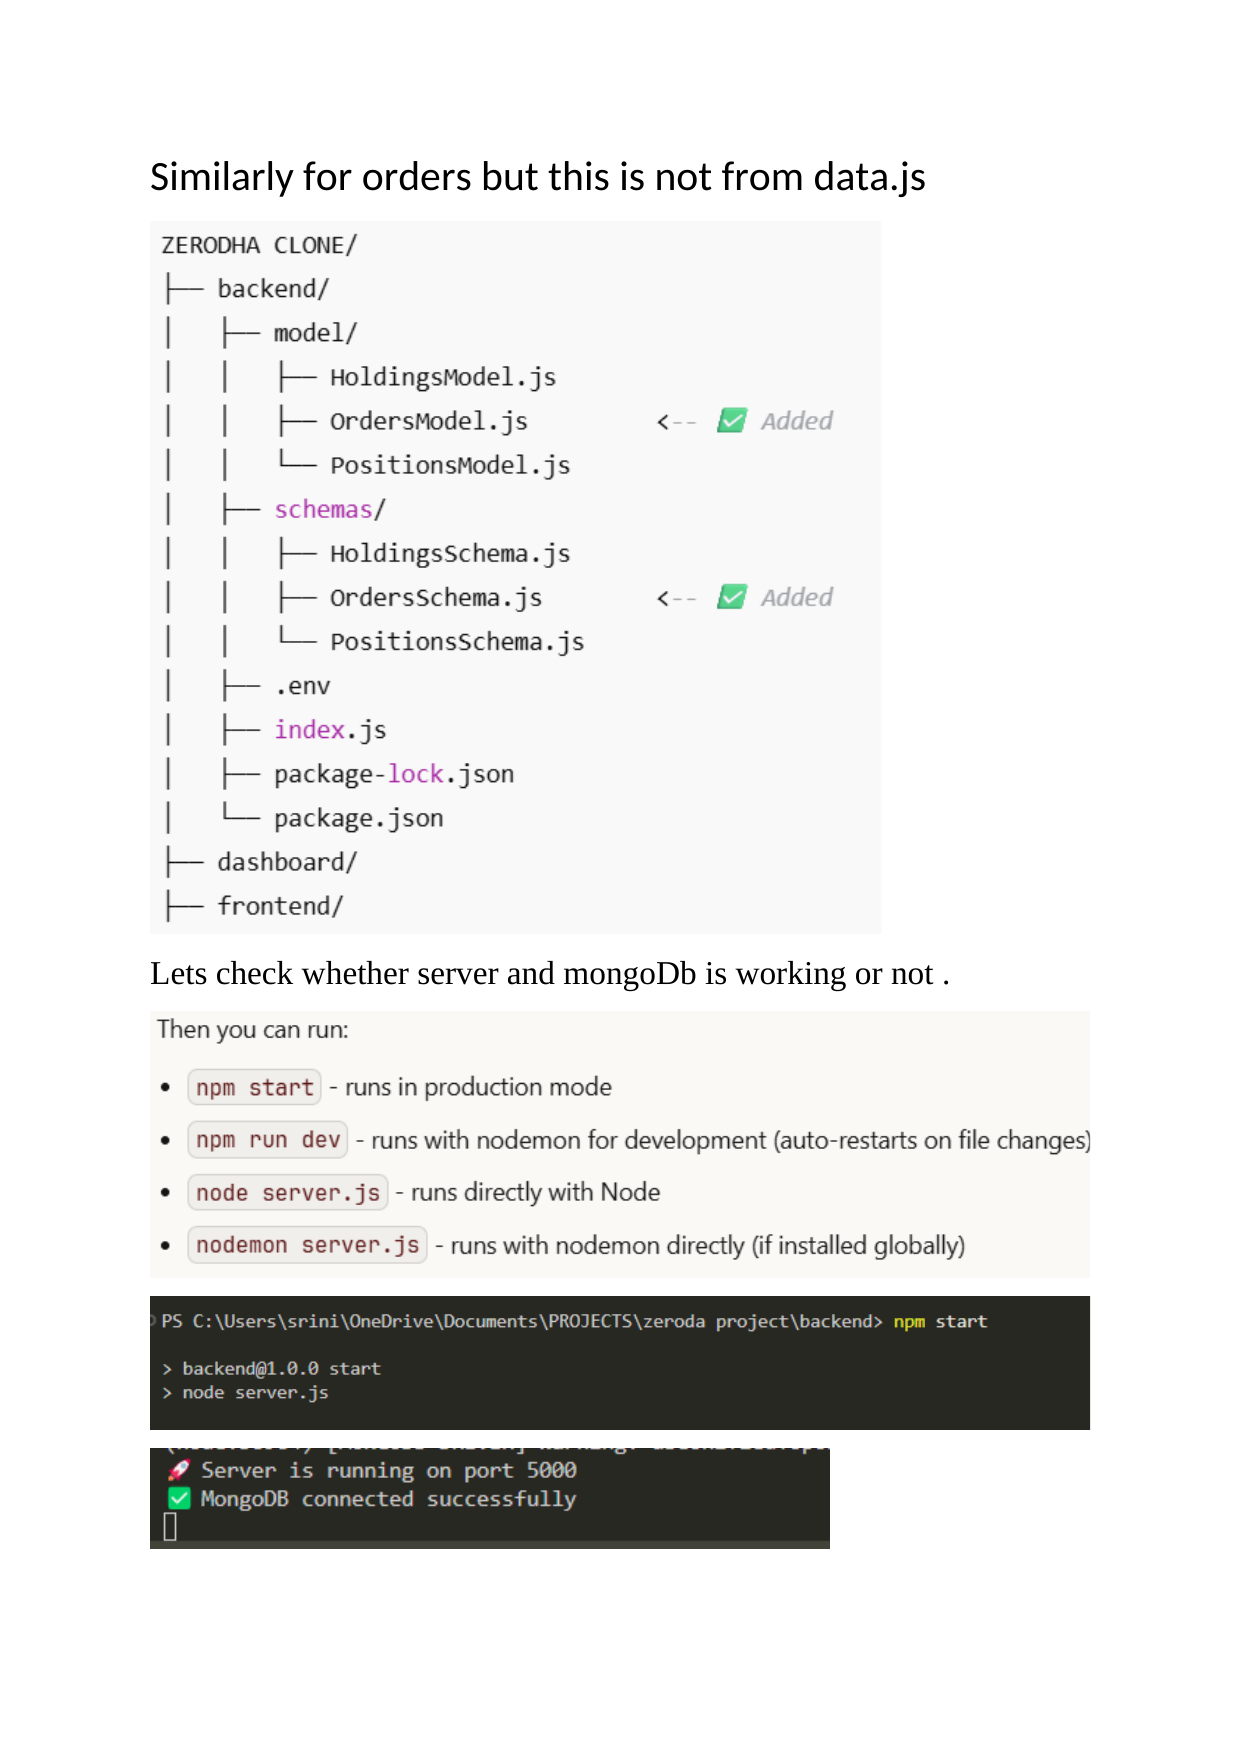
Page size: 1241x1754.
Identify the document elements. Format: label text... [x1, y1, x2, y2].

text Similarly for orders but this is not from data.js [150, 150, 1090, 201]
text Lets check whether server and mongoDb is working or not . [150, 953, 1090, 991]
picture [150, 221, 882, 934]
picture [150, 1011, 1091, 1278]
picture [150, 1296, 1091, 1430]
picture [150, 1448, 830, 1549]
